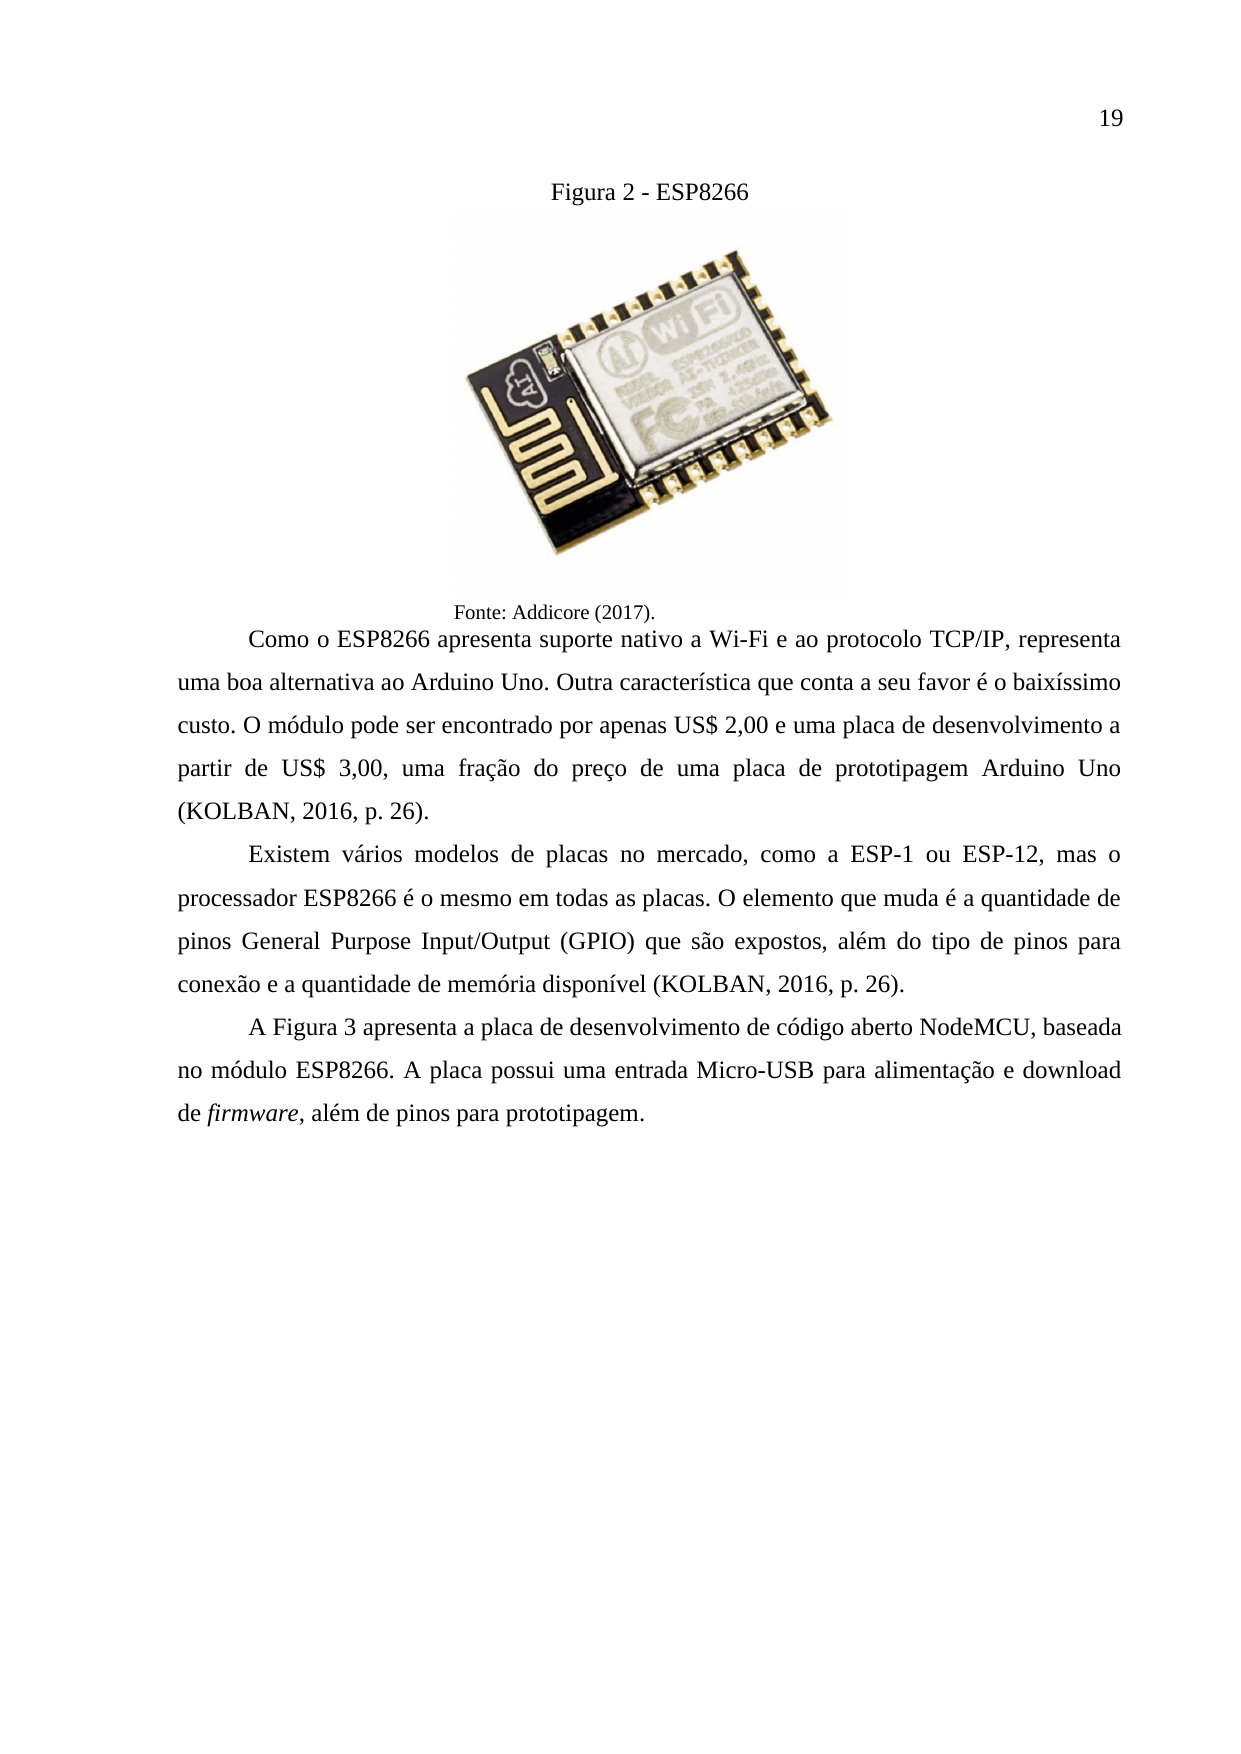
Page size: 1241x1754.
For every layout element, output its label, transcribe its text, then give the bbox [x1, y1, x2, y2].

text A Figura 3 apresenta a placa de desenvolvimento de código aberto NodeMCU, baseada no módulo ESP8266. A placa possui uma entrada Micro-USB para alimentação e download de firmware, além de pinos para prototipagem. [177, 1012, 1122, 1127]
text Como o ESP8266 apresenta suporte nativo a Wi-Fi e ao protocolo TCP/IP, representa uma boa alternativa ao Arduino Uno. Outra característica que conta a seu favor é o baixíssimo custo. O módulo pode ser encontrado por apenas US$ 2,00 e uma placa de desenvolvimento a partir de US$ 3,00, uma fração do preço de uma placa de prototipagem Arduino Uno . [177, 624, 1122, 825]
text Fonte: Addicore (2017). [443, 600, 1122, 624]
text Existem vários modelos de placas no mercado, como a ESP-1 ou ESP-12, mas o processador ESP8266 é o mesmo em todas as placas. O elemento que muda é a quantidade de pinos General Purpose Input/Output (GPIO) que são expostos, além do tipo de pinos para conexão e a quantidade de memória disponível . [177, 839, 1122, 998]
text Figura - ESP8266 [177, 177, 1122, 206]
picture [455, 208, 843, 596]
